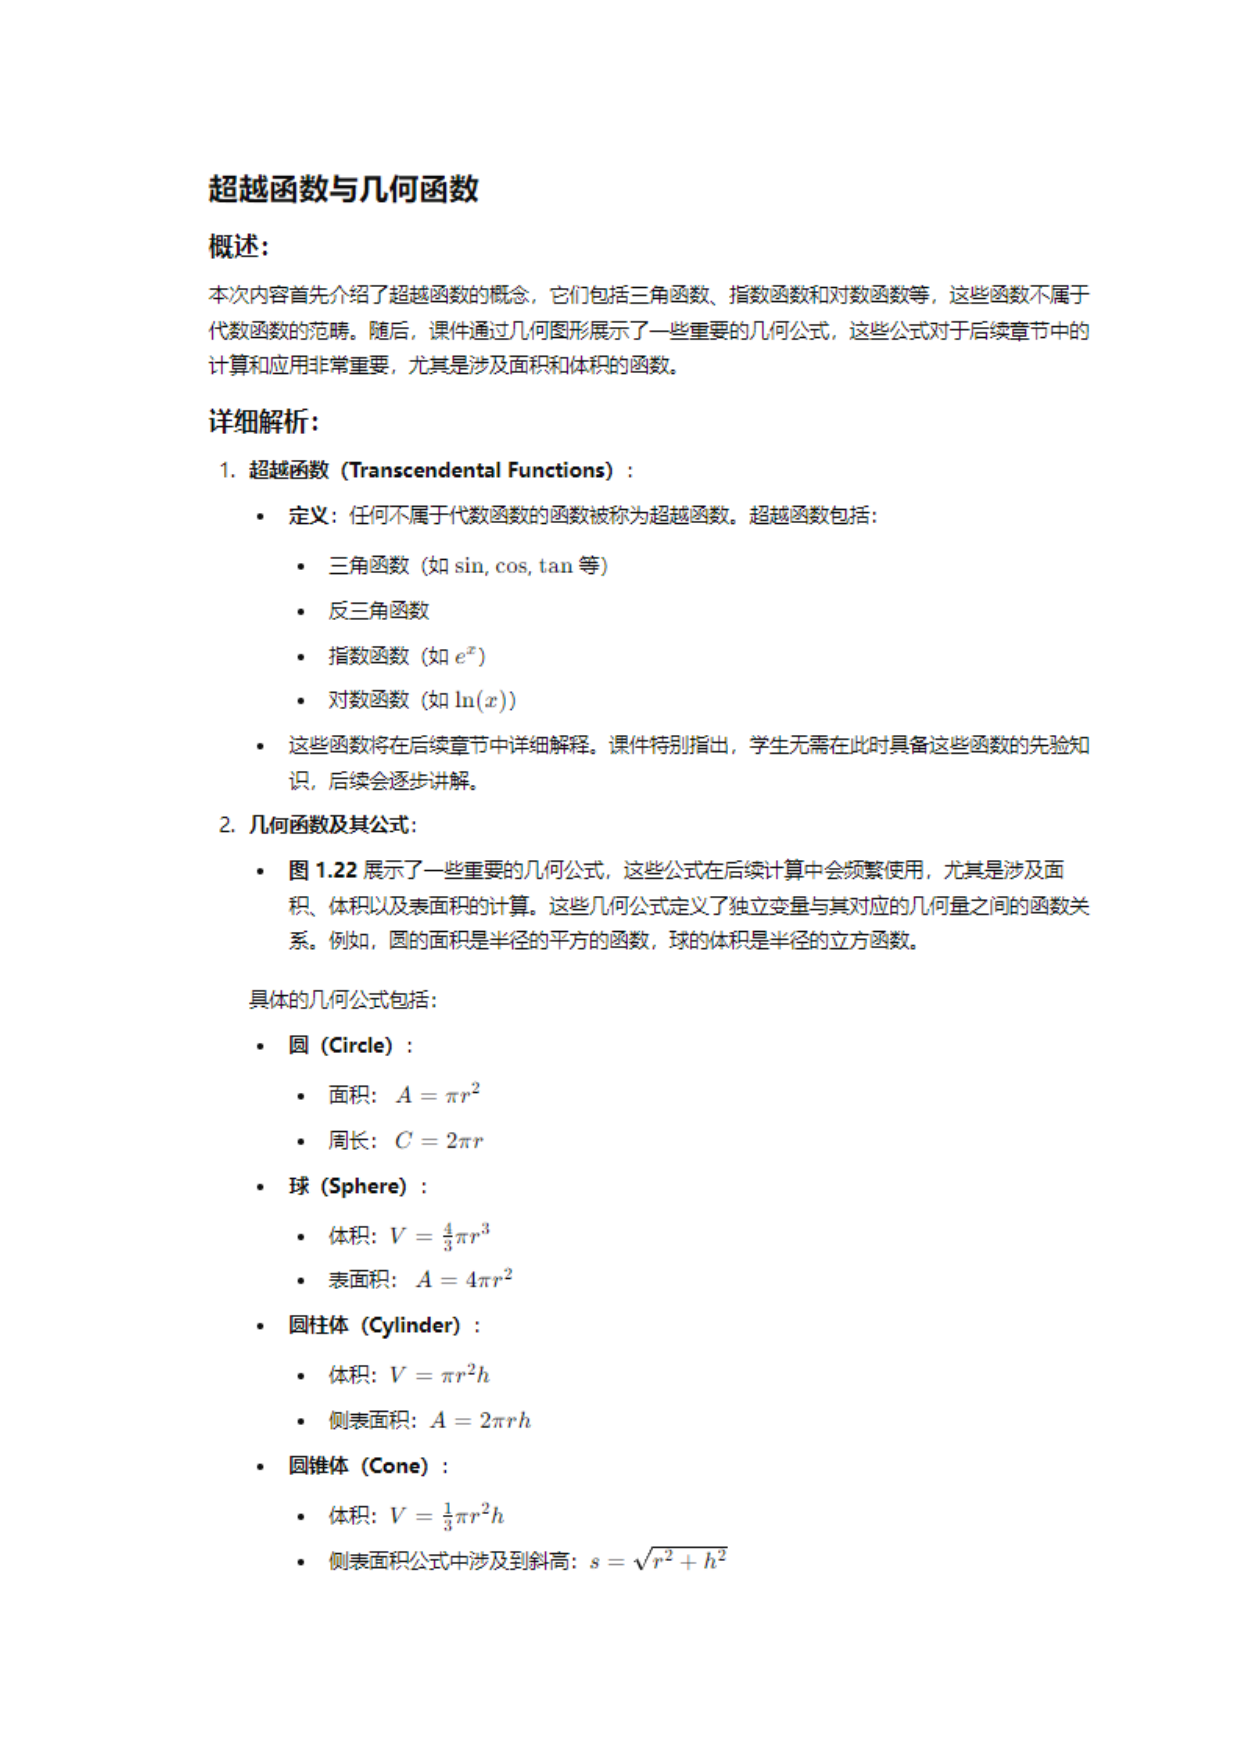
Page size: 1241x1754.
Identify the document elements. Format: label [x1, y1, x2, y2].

picture [187, 151, 1241, 1603]
